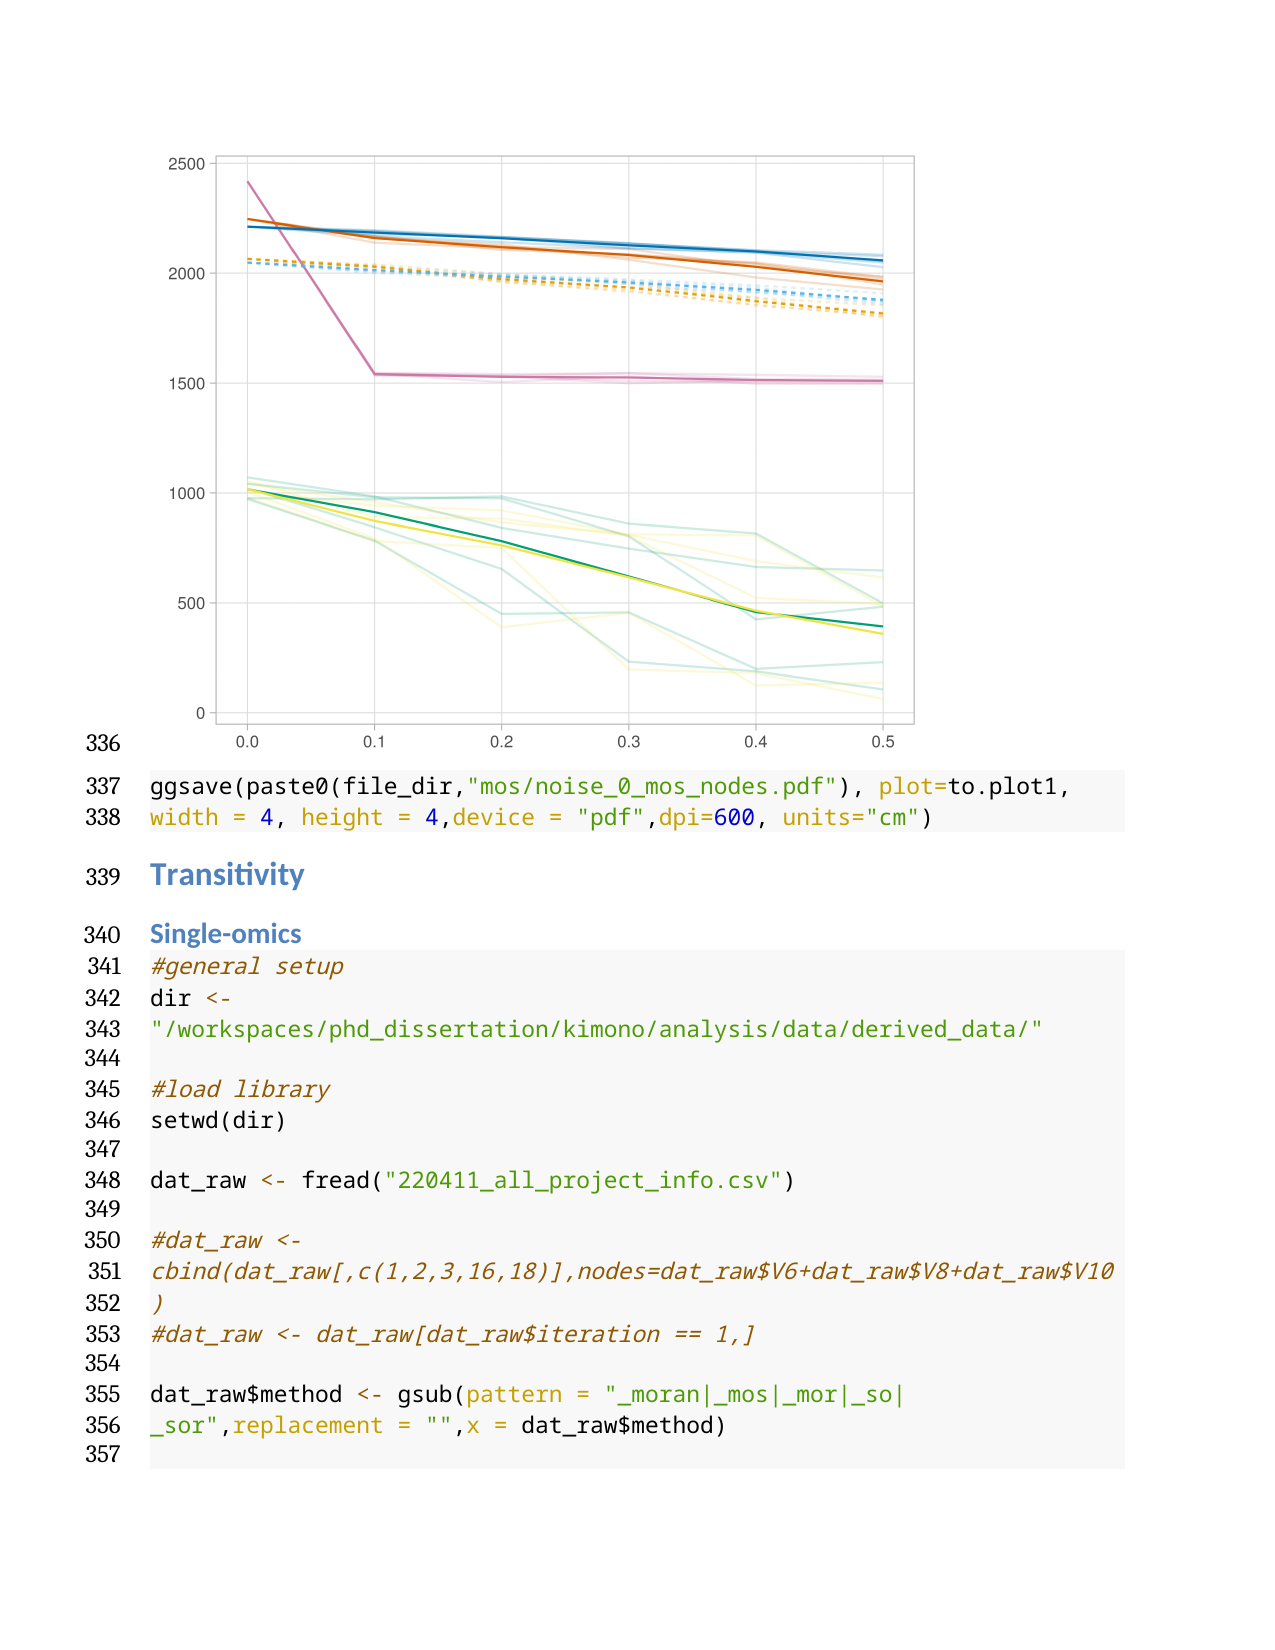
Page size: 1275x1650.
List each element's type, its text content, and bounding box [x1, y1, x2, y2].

text ggsave(paste0(file_dir,"mos/noise_0_mos_nodes.pdf"), plot=to.plot1, width = 4, height = 4,device = "pdf",dpi=600, units="cm") [934, 770, 1125, 832]
subtitle Single-omics [150, 915, 1125, 950]
picture [168, 150, 920, 751]
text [150, 950, 1125, 1469]
subtitle Transitivity [150, 853, 1125, 894]
